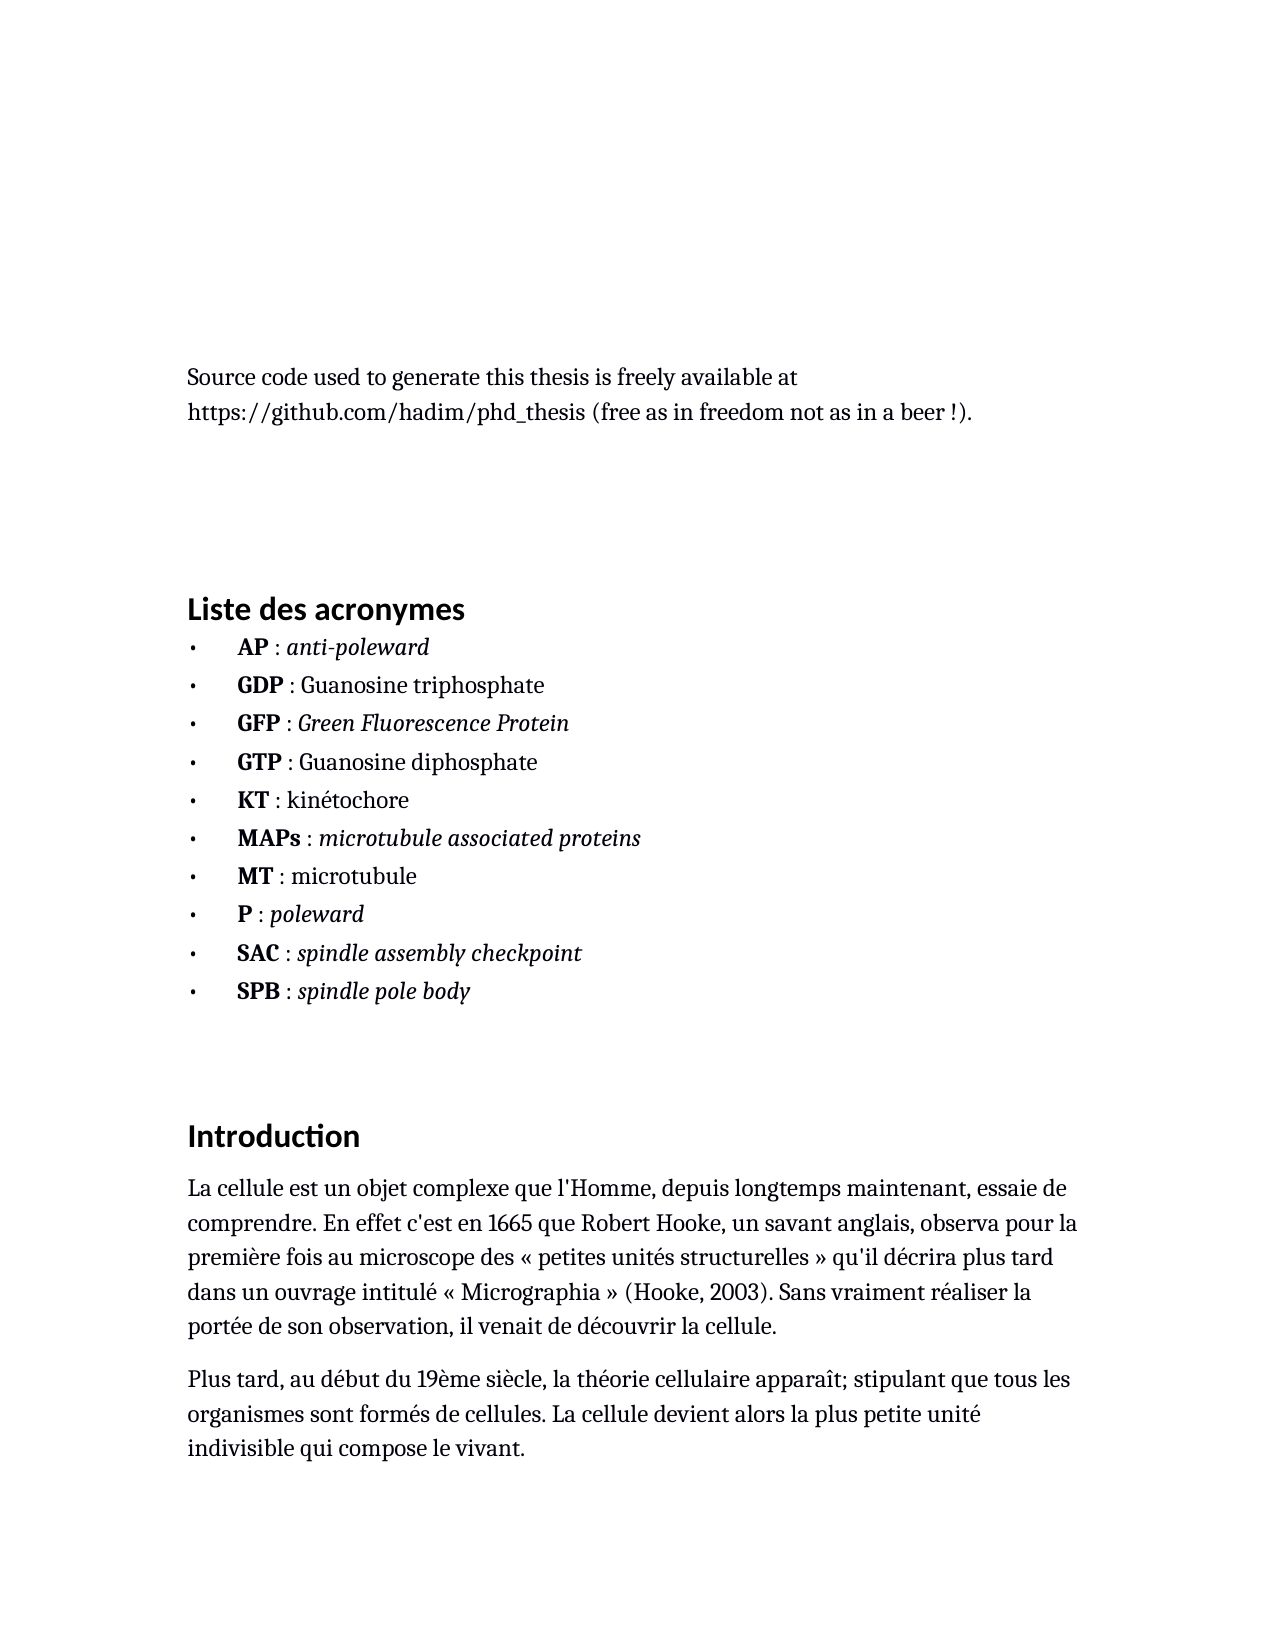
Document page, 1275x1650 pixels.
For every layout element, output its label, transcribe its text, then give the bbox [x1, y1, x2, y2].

list SAC : spindle assembly checkpoint [187, 939, 1087, 967]
subtitle Introduction [187, 1114, 1087, 1155]
list P : poleward [187, 900, 1087, 929]
list KT : kinétochore [187, 786, 1087, 814]
list GFP : Green Fluorescence Protein [187, 709, 1087, 738]
list SPB : spindle pole body [187, 977, 1087, 1006]
list GDP : Guanosine triphosphate [187, 671, 1087, 700]
list MT : microtubule [187, 862, 1087, 891]
text Source code used to generate this thesis is freely available at https://github.com/hadim/phd_thesis (free as in freedom not as in a beer !). [187, 363, 1087, 426]
list AP : anti-poleward [187, 633, 1087, 662]
list MAPs : microtubule associated proteins [187, 824, 1087, 853]
subtitle Liste des acronymes [187, 588, 1087, 629]
text La cellule est un objet complexe que l'Homme, depuis longtemps maintenant, essaie de comprendre. En effet c'est en 1665 que Robert Hooke, un savant anglais, observa pour la première fois au microscope des « petites unités structurelles » qu'il décrira plus tard dans un ouvrage intitulé « Micrographia » (Hooke, 2003). Sans vraiment réaliser la portée de son observation, il venait de découvrir la cellule. [187, 1174, 1087, 1341]
text Plus tard, au début du 19ème siècle, la théorie cellulaire apparaît; stipulant que tous les organismes sont formés de cellules. La cellule devient alors la plus petite unité indivisible qui compose le vivant. [187, 1365, 1087, 1463]
list GTP : Guanosine diphosphate [187, 747, 1087, 776]
